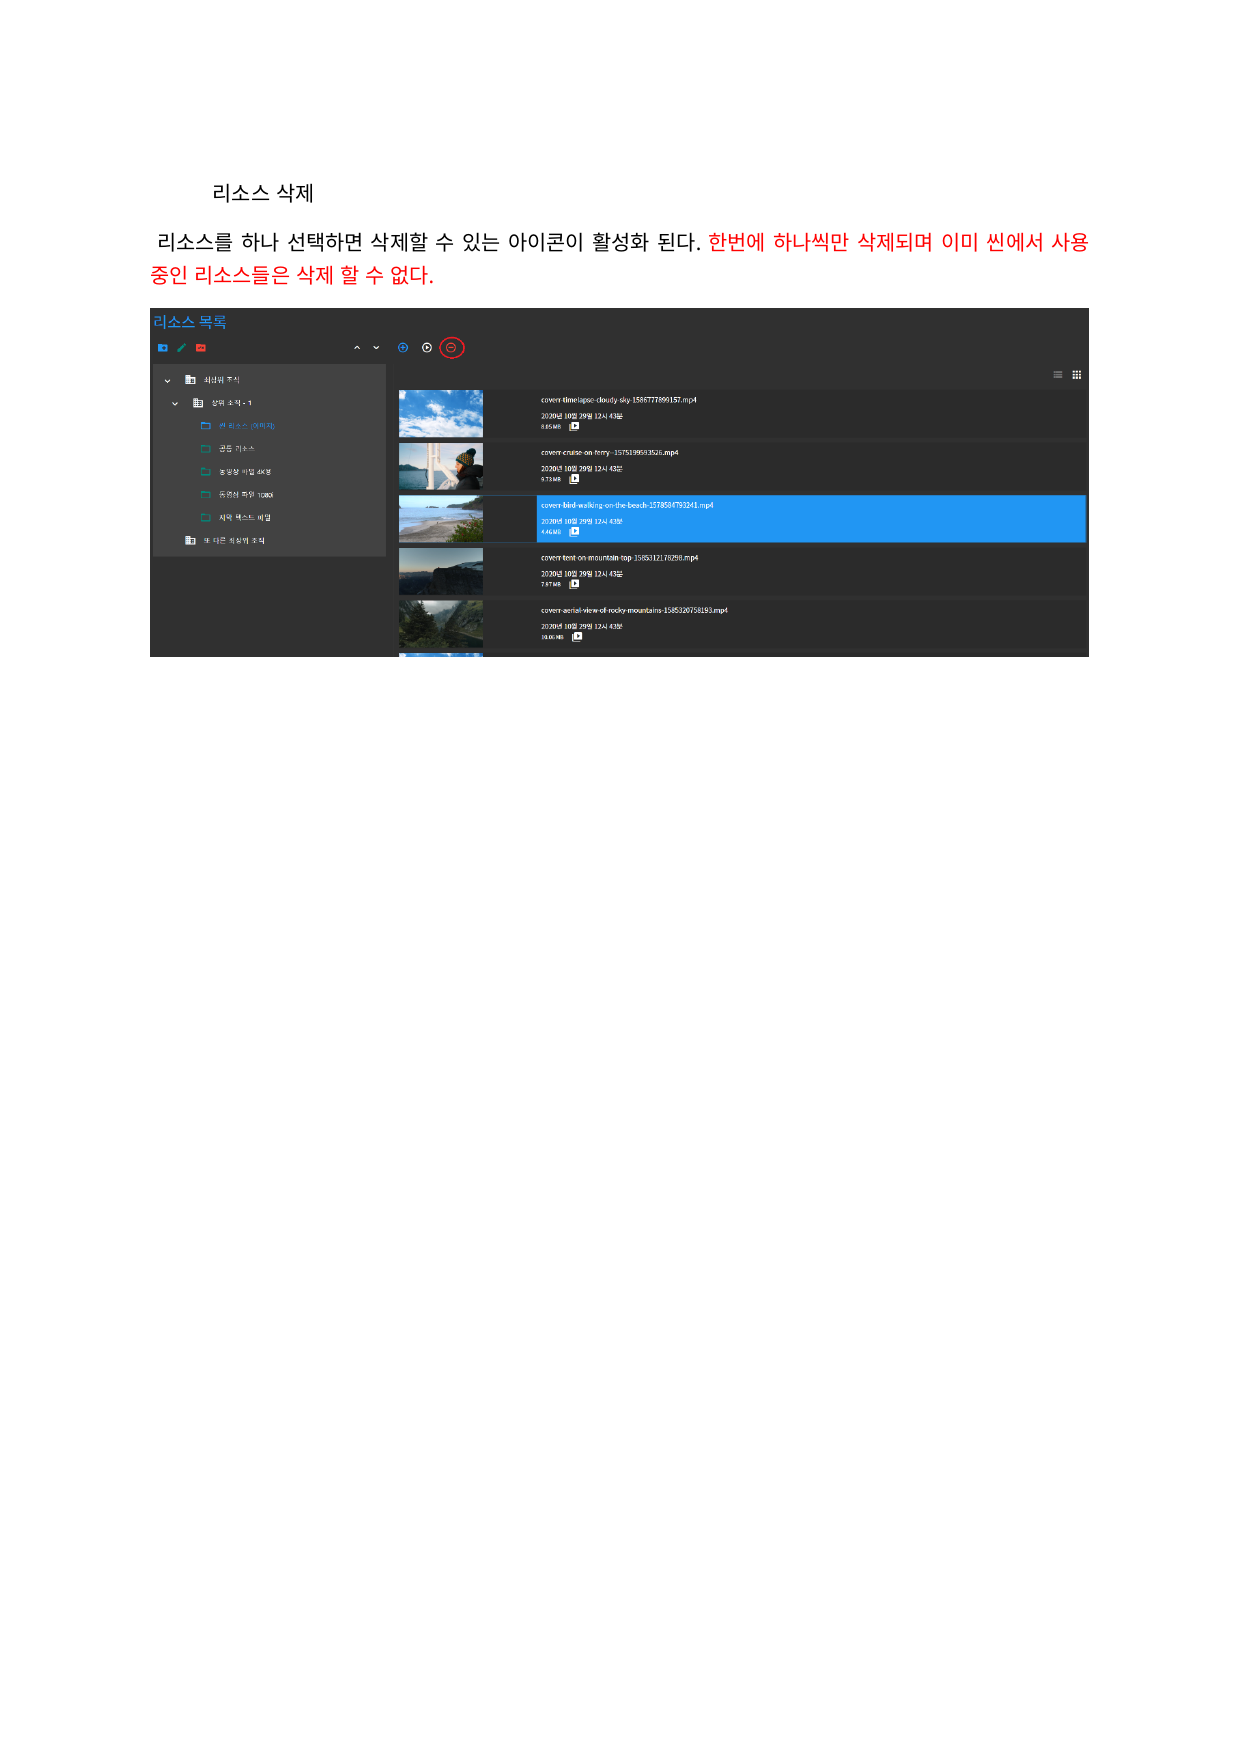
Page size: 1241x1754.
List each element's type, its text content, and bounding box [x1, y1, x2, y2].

picture [150, 308, 1089, 657]
subtitle 리소스 삭제 [212, 177, 1090, 207]
text 리소스를 하나 선택하면 삭제할 수 있는 아이콘이 활성화 된다. 한번에 하나씩만 삭제되며 이미 씬에서 사용 중인 리소스들은 삭제 할 수 없다. [150, 226, 1090, 289]
